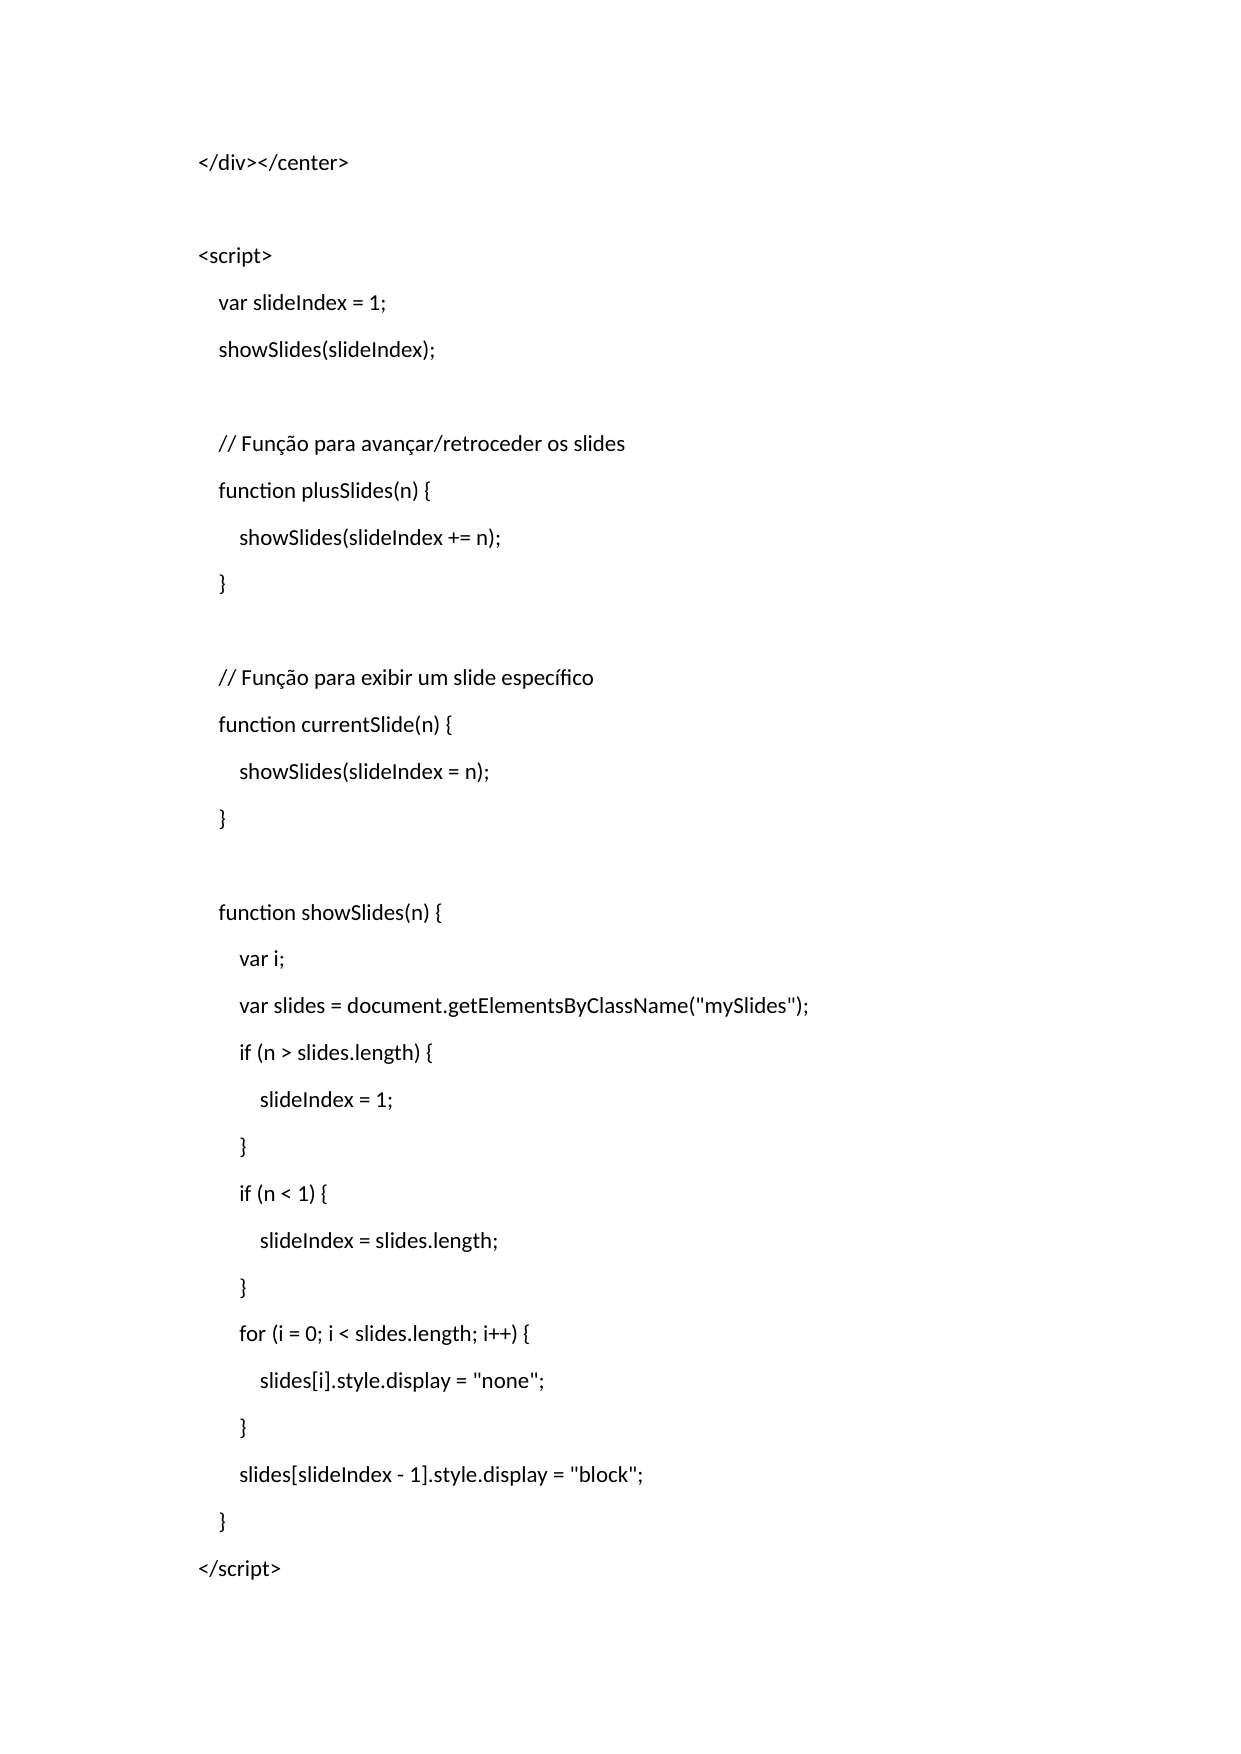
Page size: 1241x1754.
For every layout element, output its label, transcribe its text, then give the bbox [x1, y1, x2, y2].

text // Função para exibir um slide específico [177, 663, 1063, 691]
text } [177, 1132, 1063, 1160]
text function currentSlide(n) { [177, 710, 1063, 738]
text } [177, 1413, 1063, 1441]
text } [177, 1507, 1063, 1535]
text showSlides(slideIndex); [177, 335, 1063, 363]
text slideIndex = slides.length; [177, 1226, 1063, 1254]
text var slideIndex = 1; [177, 288, 1063, 316]
text </div></center> [177, 148, 1063, 176]
text slideIndex = 1; [177, 1085, 1063, 1113]
text // Função para avançar/retroceder os slides [177, 429, 1063, 457]
text showSlides(slideIndex = n); [177, 757, 1063, 785]
text } [177, 1273, 1063, 1301]
text for (i = 0; i < slides.length; i++) { [177, 1319, 1063, 1347]
text showSlides(slideIndex += n); [177, 523, 1063, 551]
text var i; [177, 944, 1063, 972]
text } [177, 804, 1063, 832]
text function showSlides(n) { [177, 898, 1063, 926]
text slides[i].style.display = "none"; [177, 1366, 1063, 1394]
text slides[slideIndex - 1].style.display = "block"; [177, 1460, 1063, 1488]
text var slides = document.getElementsByClassName("mySlides"); [177, 991, 1063, 1019]
text } [177, 569, 1063, 597]
text if (n < 1) { [177, 1179, 1063, 1207]
text function plusSlides(n) { [177, 476, 1063, 504]
text </script> [177, 1554, 1063, 1582]
text if (n > slides.length) { [177, 1038, 1063, 1066]
text <script> [177, 241, 1063, 269]
